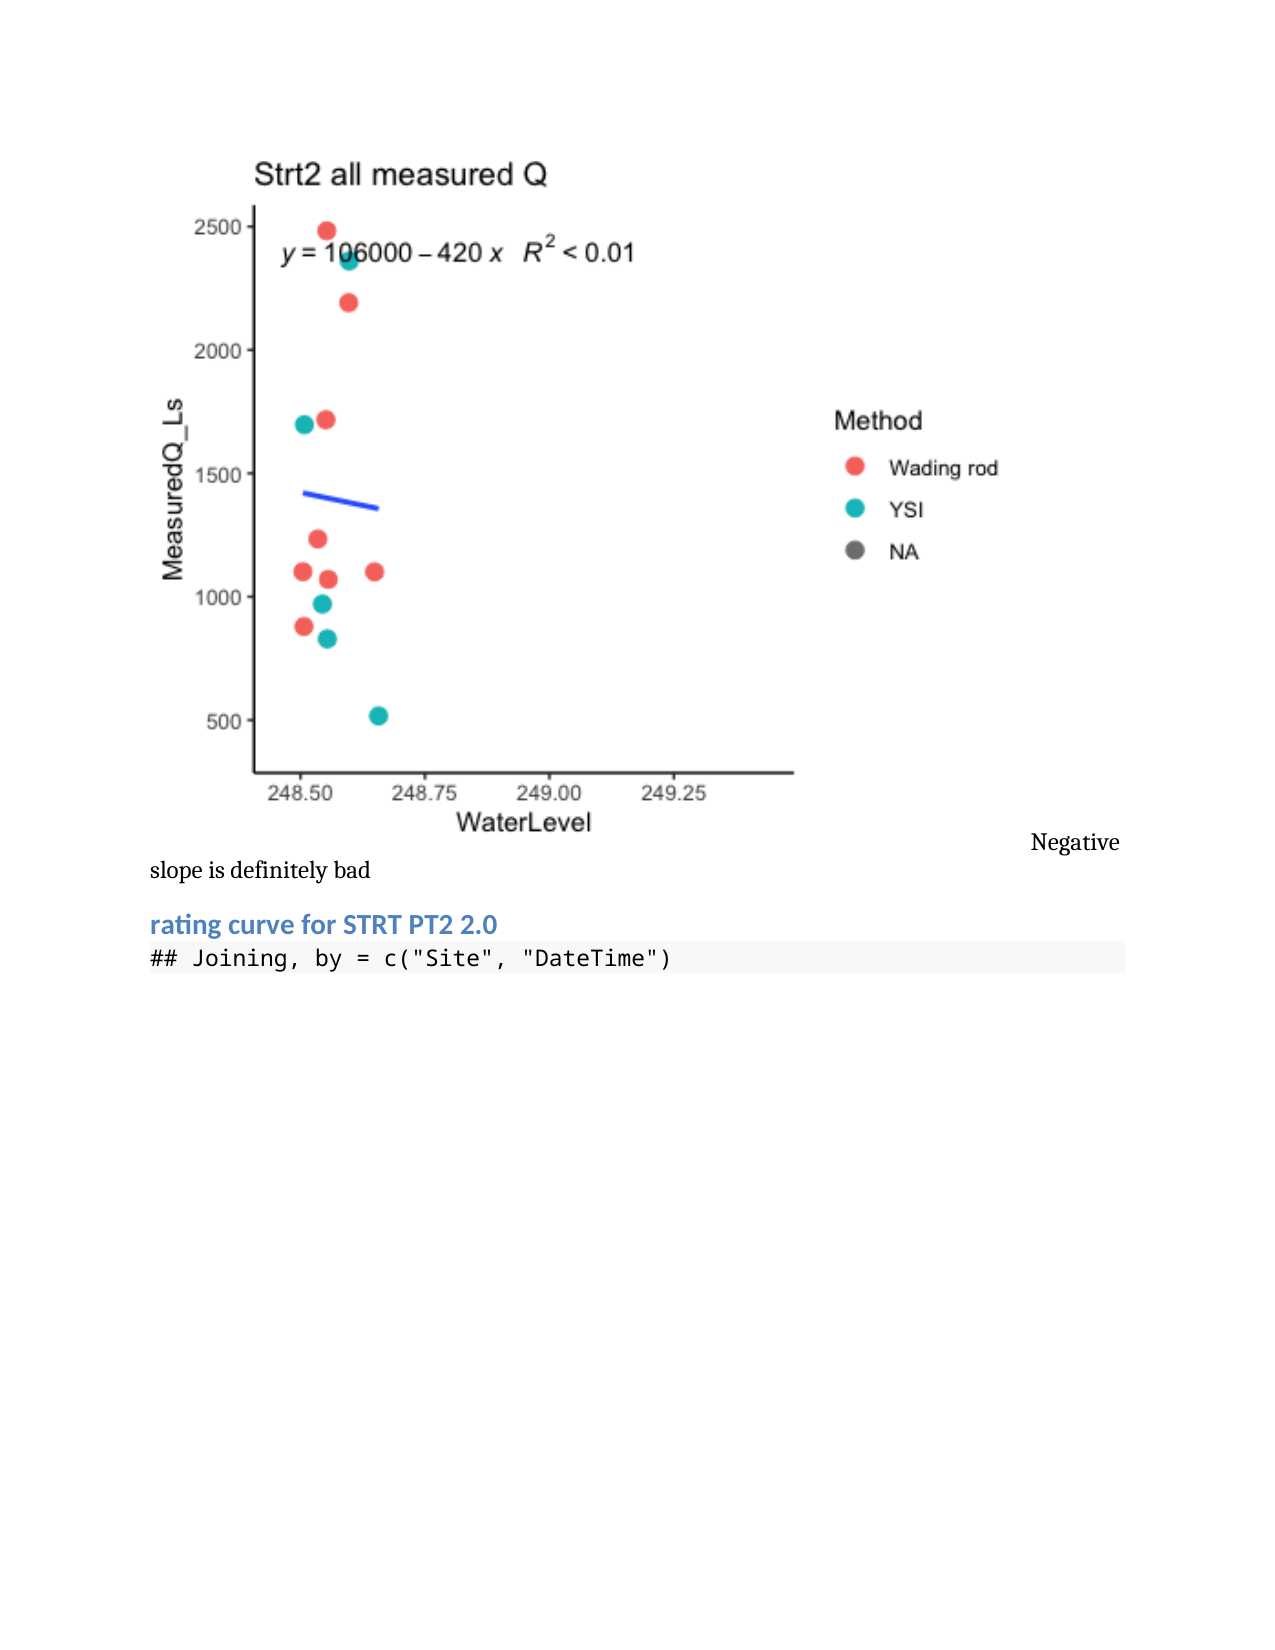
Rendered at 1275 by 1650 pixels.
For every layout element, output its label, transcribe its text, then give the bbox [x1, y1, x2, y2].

subtitle rating curve for STRT PT2 2.0 [150, 906, 1125, 941]
text ## Joining, by = c("Site", "DateTime") [150, 941, 1125, 973]
picture [150, 150, 1025, 850]
